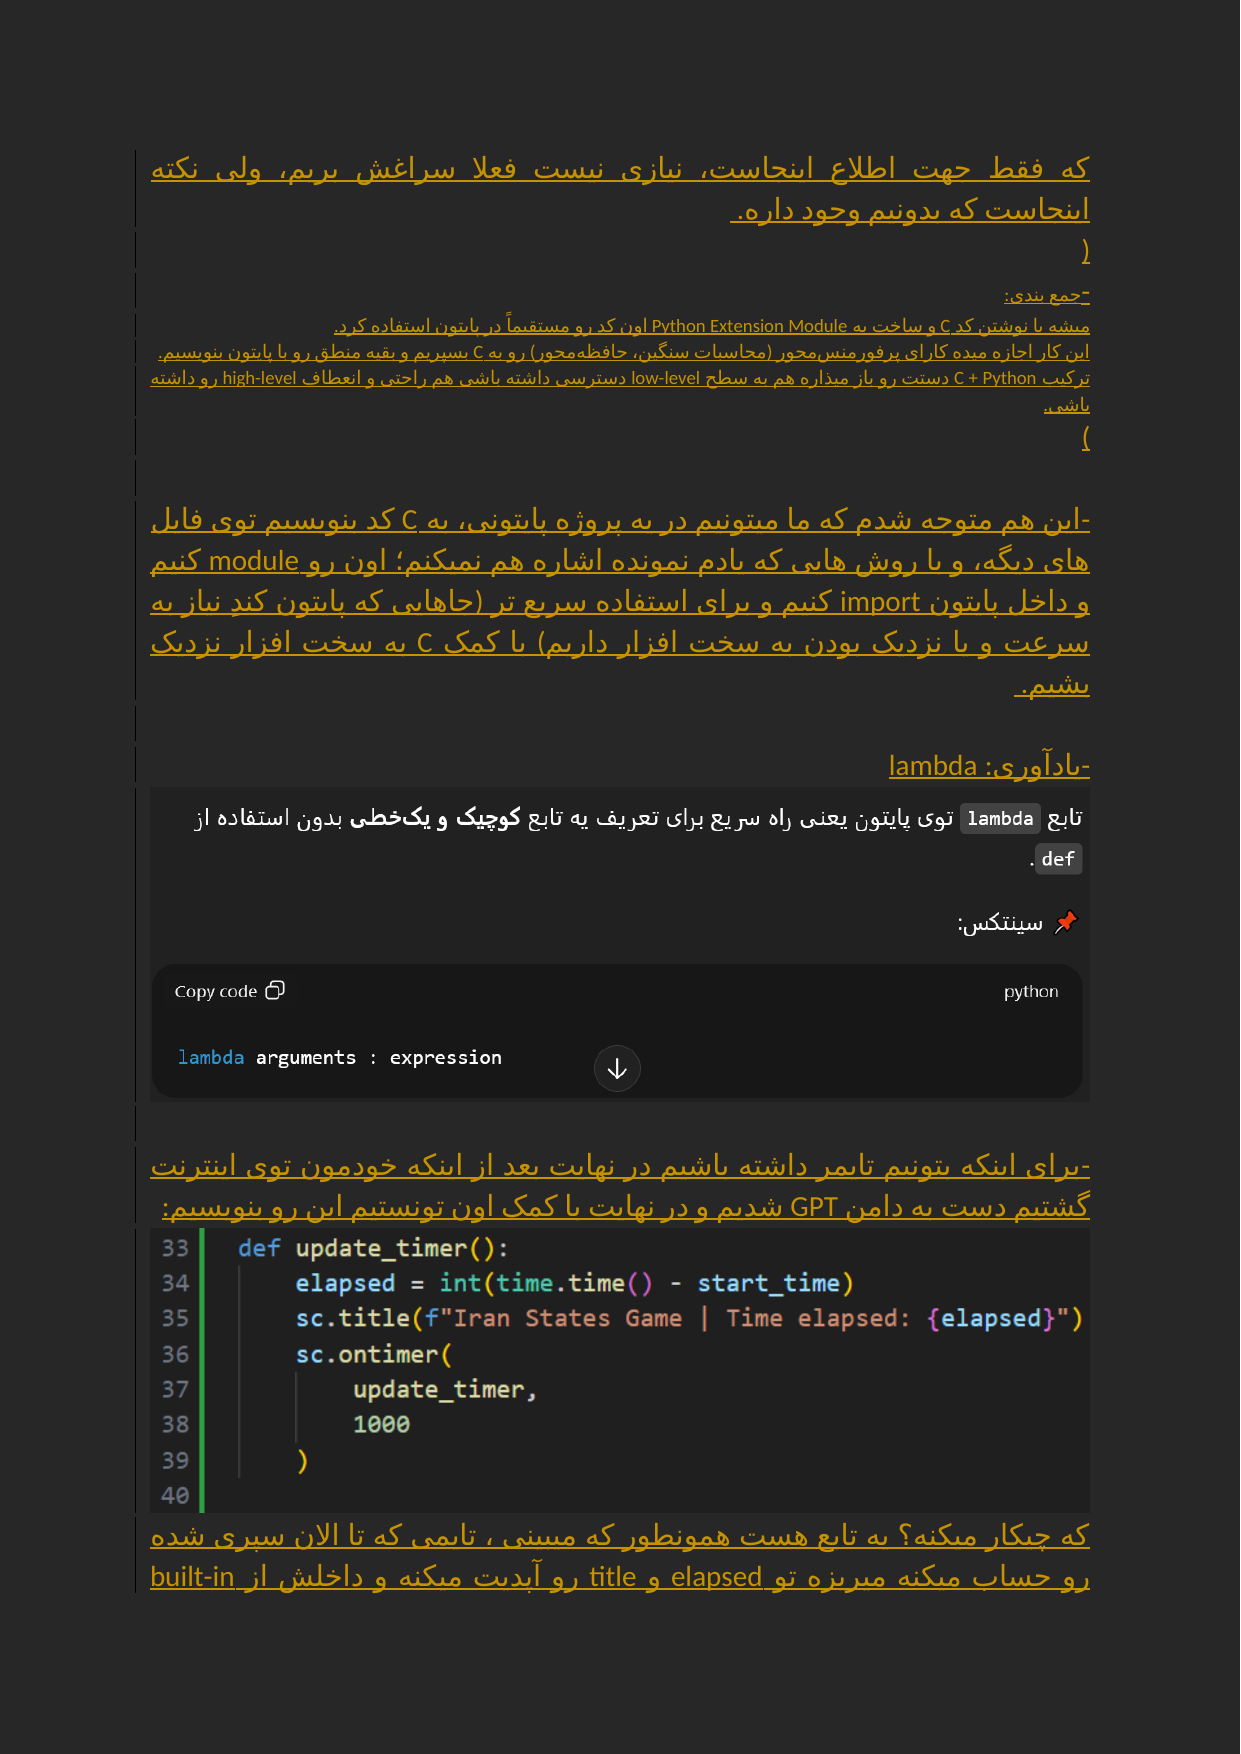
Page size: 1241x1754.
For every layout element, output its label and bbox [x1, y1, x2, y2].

picture [150, 1228, 1090, 1513]
picture [150, 787, 1090, 1102]
